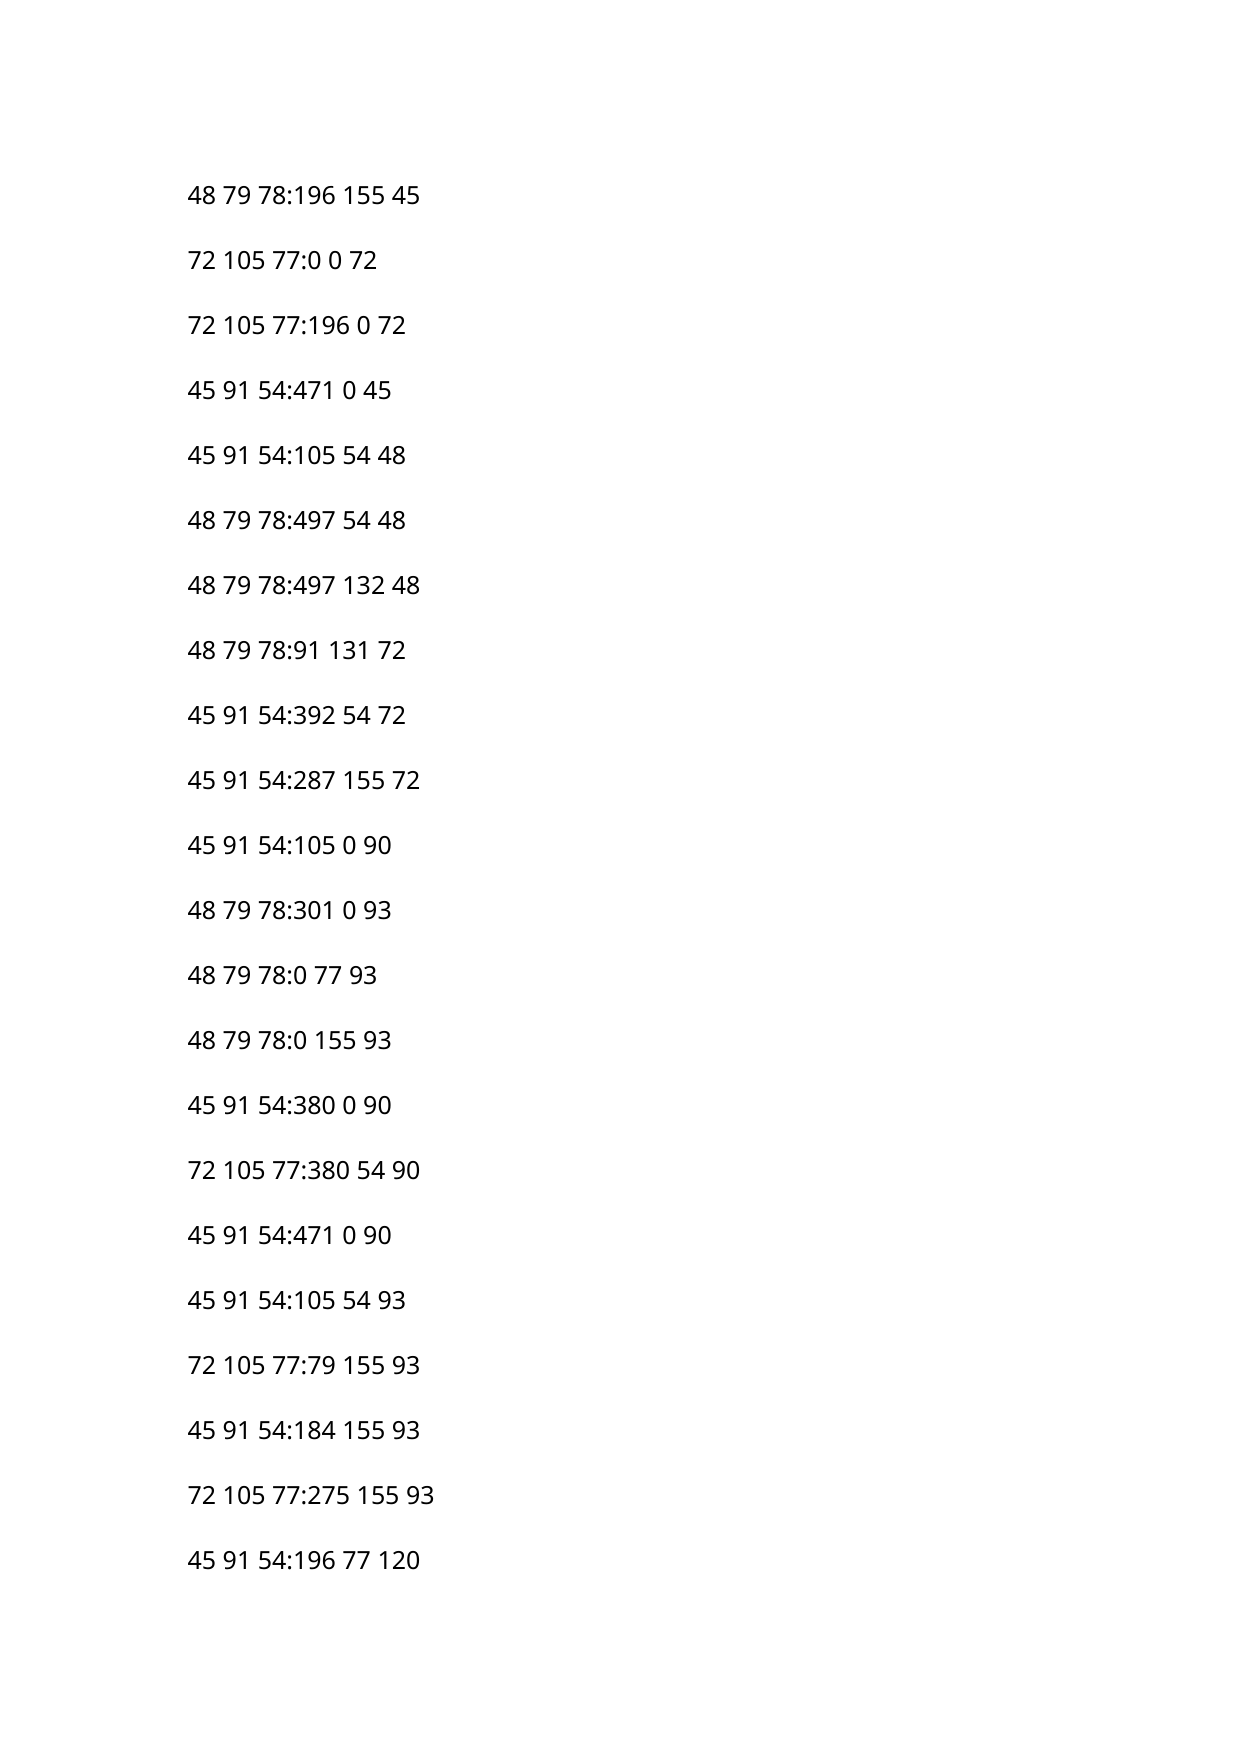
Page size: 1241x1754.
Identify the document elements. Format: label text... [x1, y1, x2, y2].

text 45 91 54:105 0 90 [187, 812, 1053, 877]
text 72 105 77:0 0 72 [187, 227, 1053, 292]
text 48 79 78:196 155 45 [187, 162, 1053, 227]
text 72 105 77:79 155 93 [187, 1332, 1053, 1397]
text 48 79 78:0 77 93 [187, 942, 1053, 1007]
text 48 79 78:497 132 48 [187, 552, 1053, 617]
text 48 79 78:497 54 48 [187, 487, 1053, 552]
text 45 91 54:105 54 48 [187, 422, 1053, 487]
text 45 91 54:287 155 72 [187, 747, 1053, 812]
text 45 91 54:105 54 93 [187, 1267, 1053, 1332]
text 72 105 77:380 54 90 [187, 1137, 1053, 1202]
text 45 91 54:196 77 120 [187, 1527, 1053, 1592]
text 45 91 54:380 0 90 [187, 1072, 1053, 1137]
text 45 91 54:184 155 93 [187, 1397, 1053, 1462]
text 72 105 77:275 155 93 [187, 1462, 1053, 1527]
text 48 79 78:91 131 72 [187, 617, 1053, 682]
text 45 91 54:392 54 72 [187, 682, 1053, 747]
text 45 91 54:471 0 90 [187, 1202, 1053, 1267]
text 48 79 78:301 0 93 [187, 877, 1053, 942]
text 45 91 54:471 0 45 [187, 357, 1053, 422]
text 48 79 78:0 155 93 [187, 1007, 1053, 1072]
text 72 105 77:196 0 72 [187, 292, 1053, 357]
